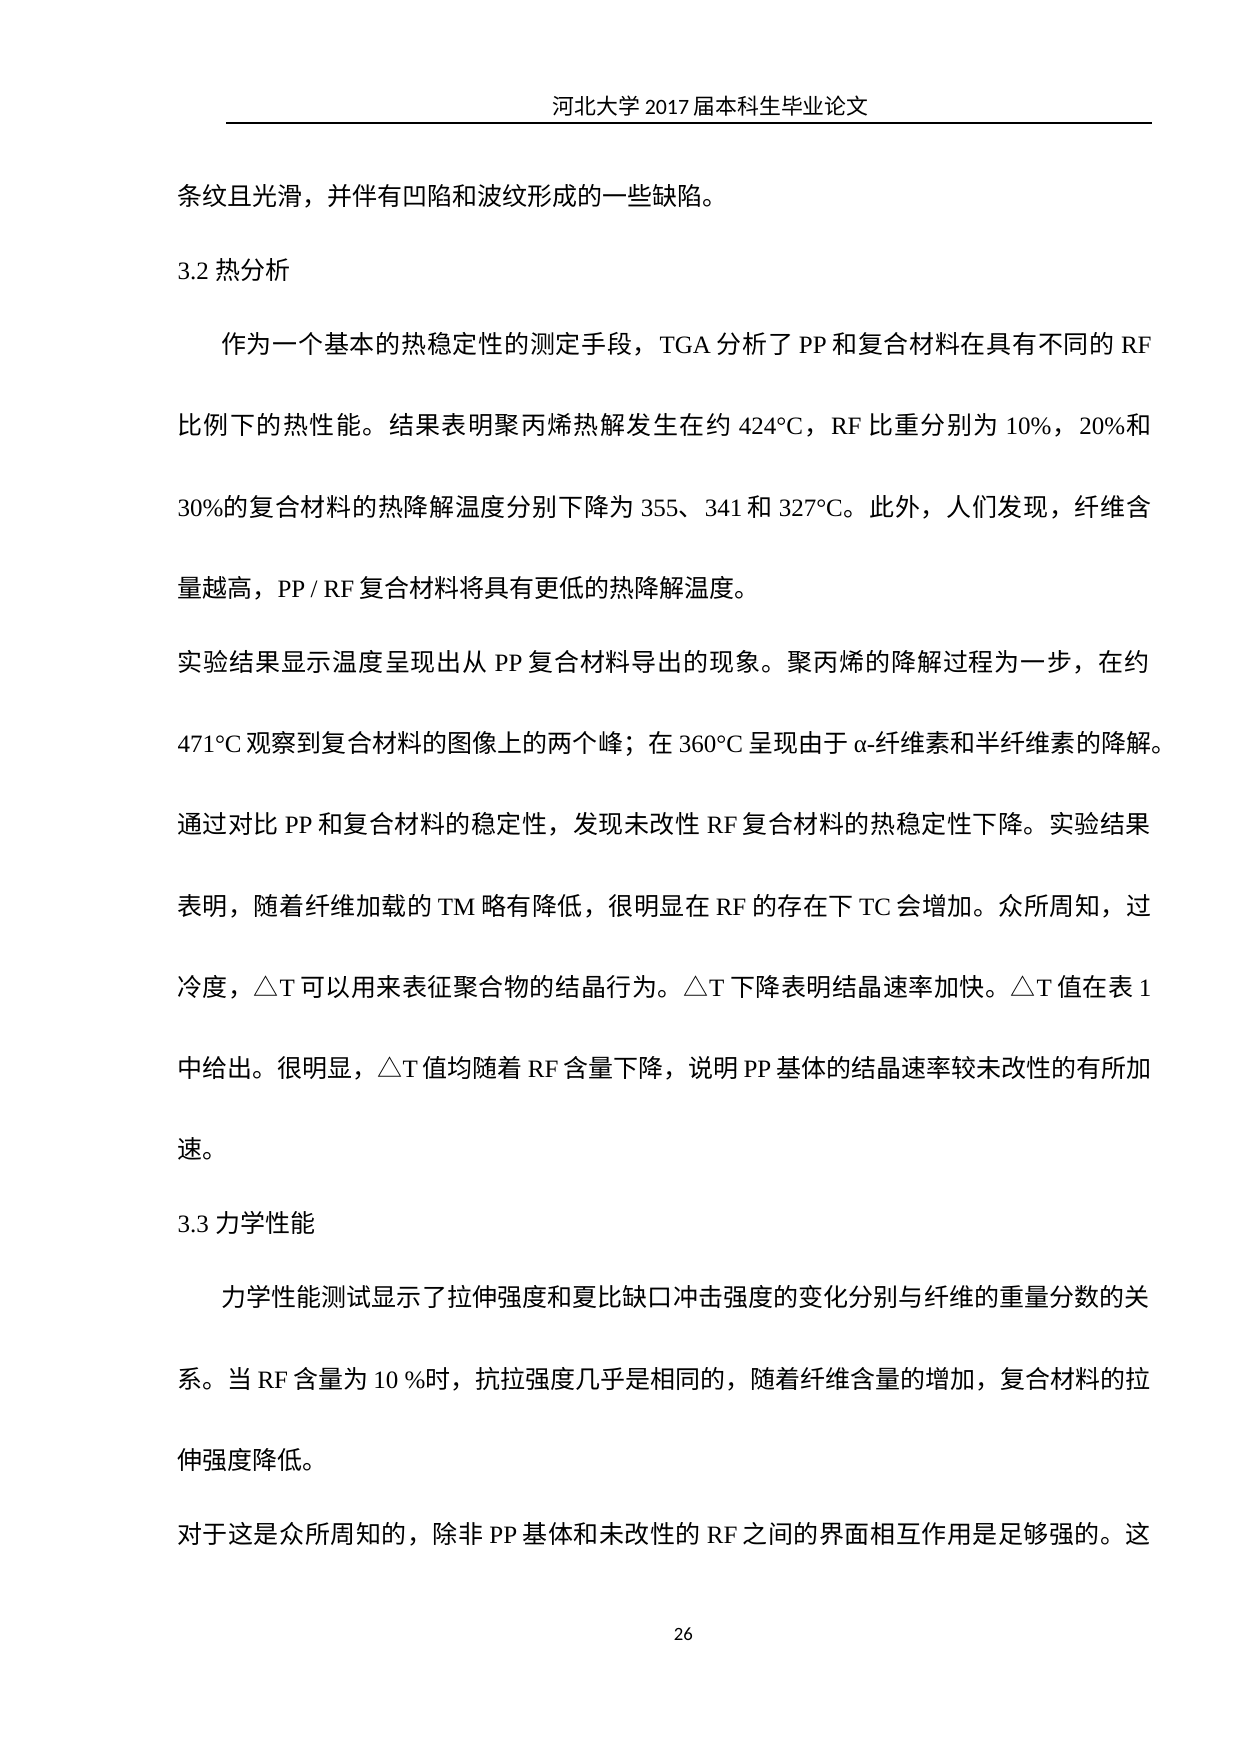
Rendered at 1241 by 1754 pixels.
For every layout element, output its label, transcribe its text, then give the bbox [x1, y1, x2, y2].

text 3.2 热分析 [177, 236, 1152, 301]
text 实验结果显示温度呈现出从PP复合材料导出的现象。聚丙烯的降解过程为一步，在约471°C观察到复合材料的图像上的两个峰；在360°C呈现由于α-纤维素和半纤维素的降解。通过对比PP和复合材料的稳定性，发现未改性RF复合材料的热稳定性下降。实验结果表明，随着纤维加载的TM略有降低，很明显在RF的存在下TC会增加。众所周知，过冷度，△T可以用来表征聚合物的结晶行为。△T下降表明结晶速率加快。△T值在表1中给出。很明显，△T值均随着RF含量下降，说明PP基体的结晶速率较未改性的有所加速。 [177, 628, 1152, 1180]
text 作为一个基本的热稳定性的测定手段，TGA分析了PP和复合材料在具有不同的RF比例下的热性能。结果表明聚丙烯热解发生在约424°C，RF比重分别为10%，20%和30%的复合材料的热降解温度分别下降为355、341和327°C。此外，人们发现，纤维含量越高，PP / RF复合材料将具有更低的热降解温度。 [177, 310, 1152, 619]
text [177, 1500, 1152, 1565]
text 3.3 力学性能 [177, 1189, 1152, 1254]
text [177, 162, 1152, 227]
text 力学性能测试显示了拉伸强度和夏比缺口冲击强度的变化分别与纤维的重量分数的关系。当RF含量为10 %时，抗拉强度几乎是相同的，随着纤维含量的增加，复合材料的拉伸强度降低。 [177, 1263, 1152, 1491]
